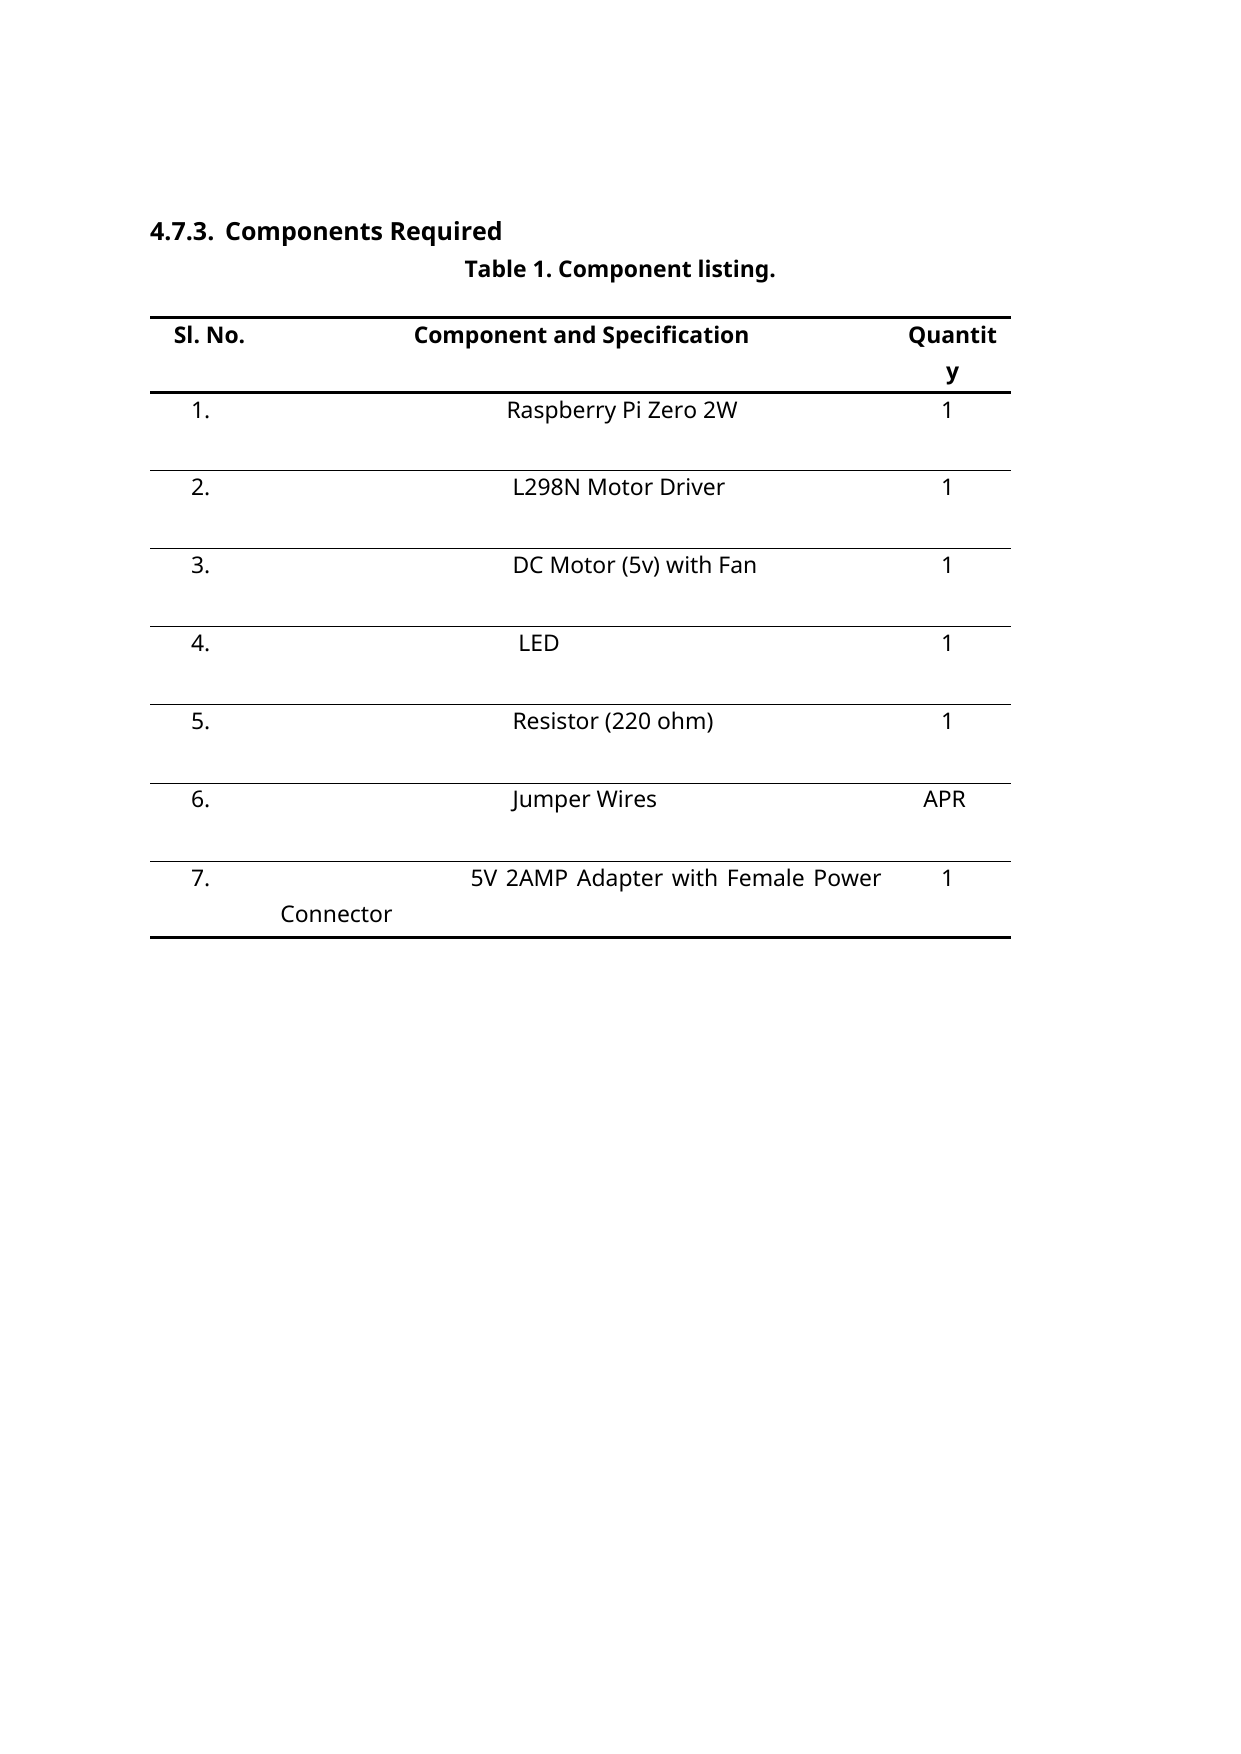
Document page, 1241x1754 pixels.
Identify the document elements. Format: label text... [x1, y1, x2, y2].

table_cell Raspberry Pi Zero 2W [269, 394, 894, 469]
table_cell APR [894, 784, 1011, 861]
table_cell DC Motor (5v) with Fan [269, 549, 894, 626]
table_cell 1 [894, 394, 1011, 469]
table_cell [150, 394, 269, 469]
table_cell Resistor (220 ohm) [269, 705, 894, 782]
table_header Quantity [894, 319, 1011, 391]
table_header Component and Specification [269, 319, 894, 391]
table_cell L298N Motor Driver [269, 471, 894, 548]
table_cell 1 [894, 705, 1011, 782]
table_cell [150, 471, 269, 548]
table_cell 1 [894, 549, 1011, 626]
table_cell 1 [894, 627, 1011, 704]
table_header Sl. No. [150, 319, 269, 391]
table_cell [150, 549, 269, 626]
table_cell Jumper Wires [269, 784, 894, 861]
table_cell 1 [894, 862, 1011, 936]
table_cell [150, 784, 269, 861]
subtitle Components Required [150, 213, 1090, 248]
table_cell [150, 705, 269, 782]
text Table 1. Component listing. [150, 253, 1090, 284]
table_cell 1 [894, 471, 1011, 548]
table_cell 5V 2AMP Adapter with Female Power Connector [269, 862, 894, 936]
table_cell [150, 627, 269, 704]
table_cell [150, 862, 269, 936]
table_cell LED [269, 627, 894, 704]
